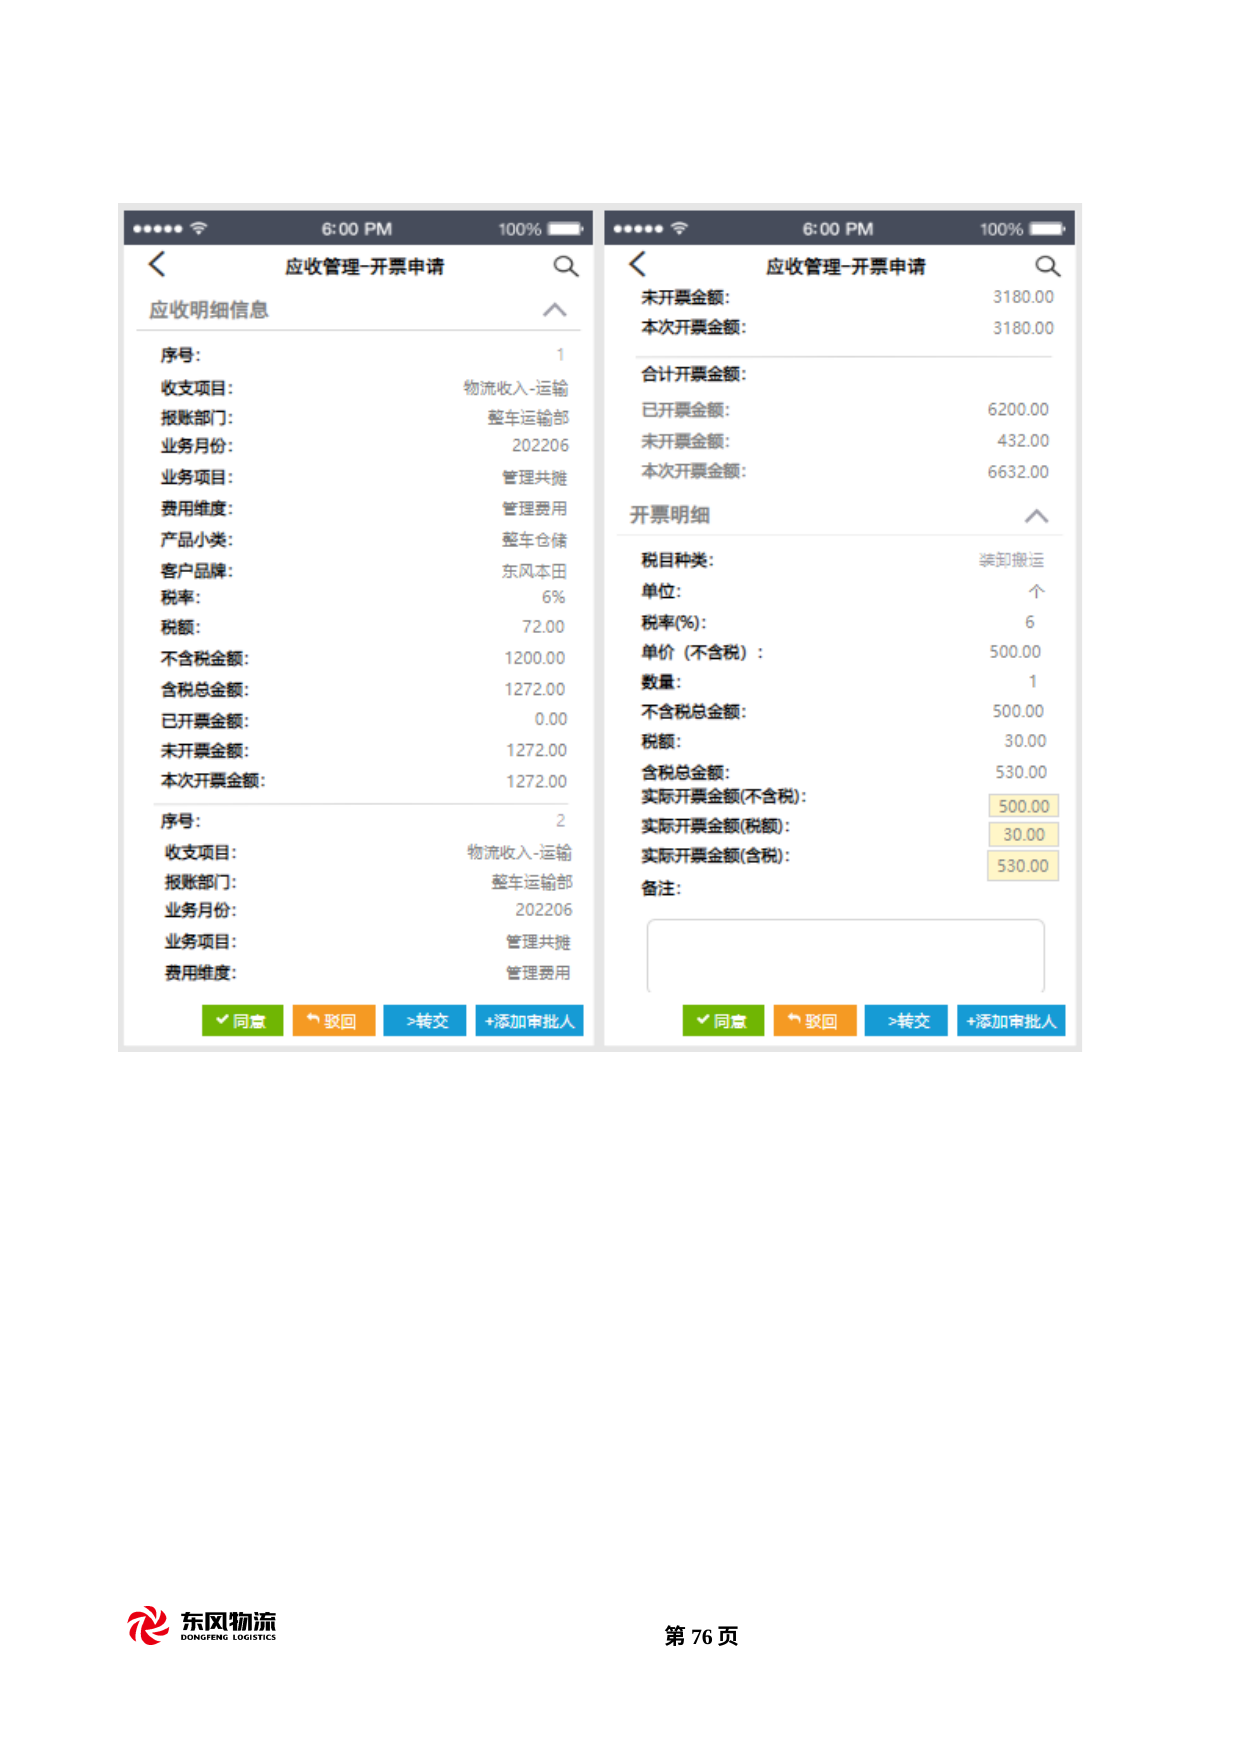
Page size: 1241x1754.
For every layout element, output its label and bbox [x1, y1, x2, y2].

picture [118, 203, 1083, 1052]
picture [127, 1606, 276, 1645]
